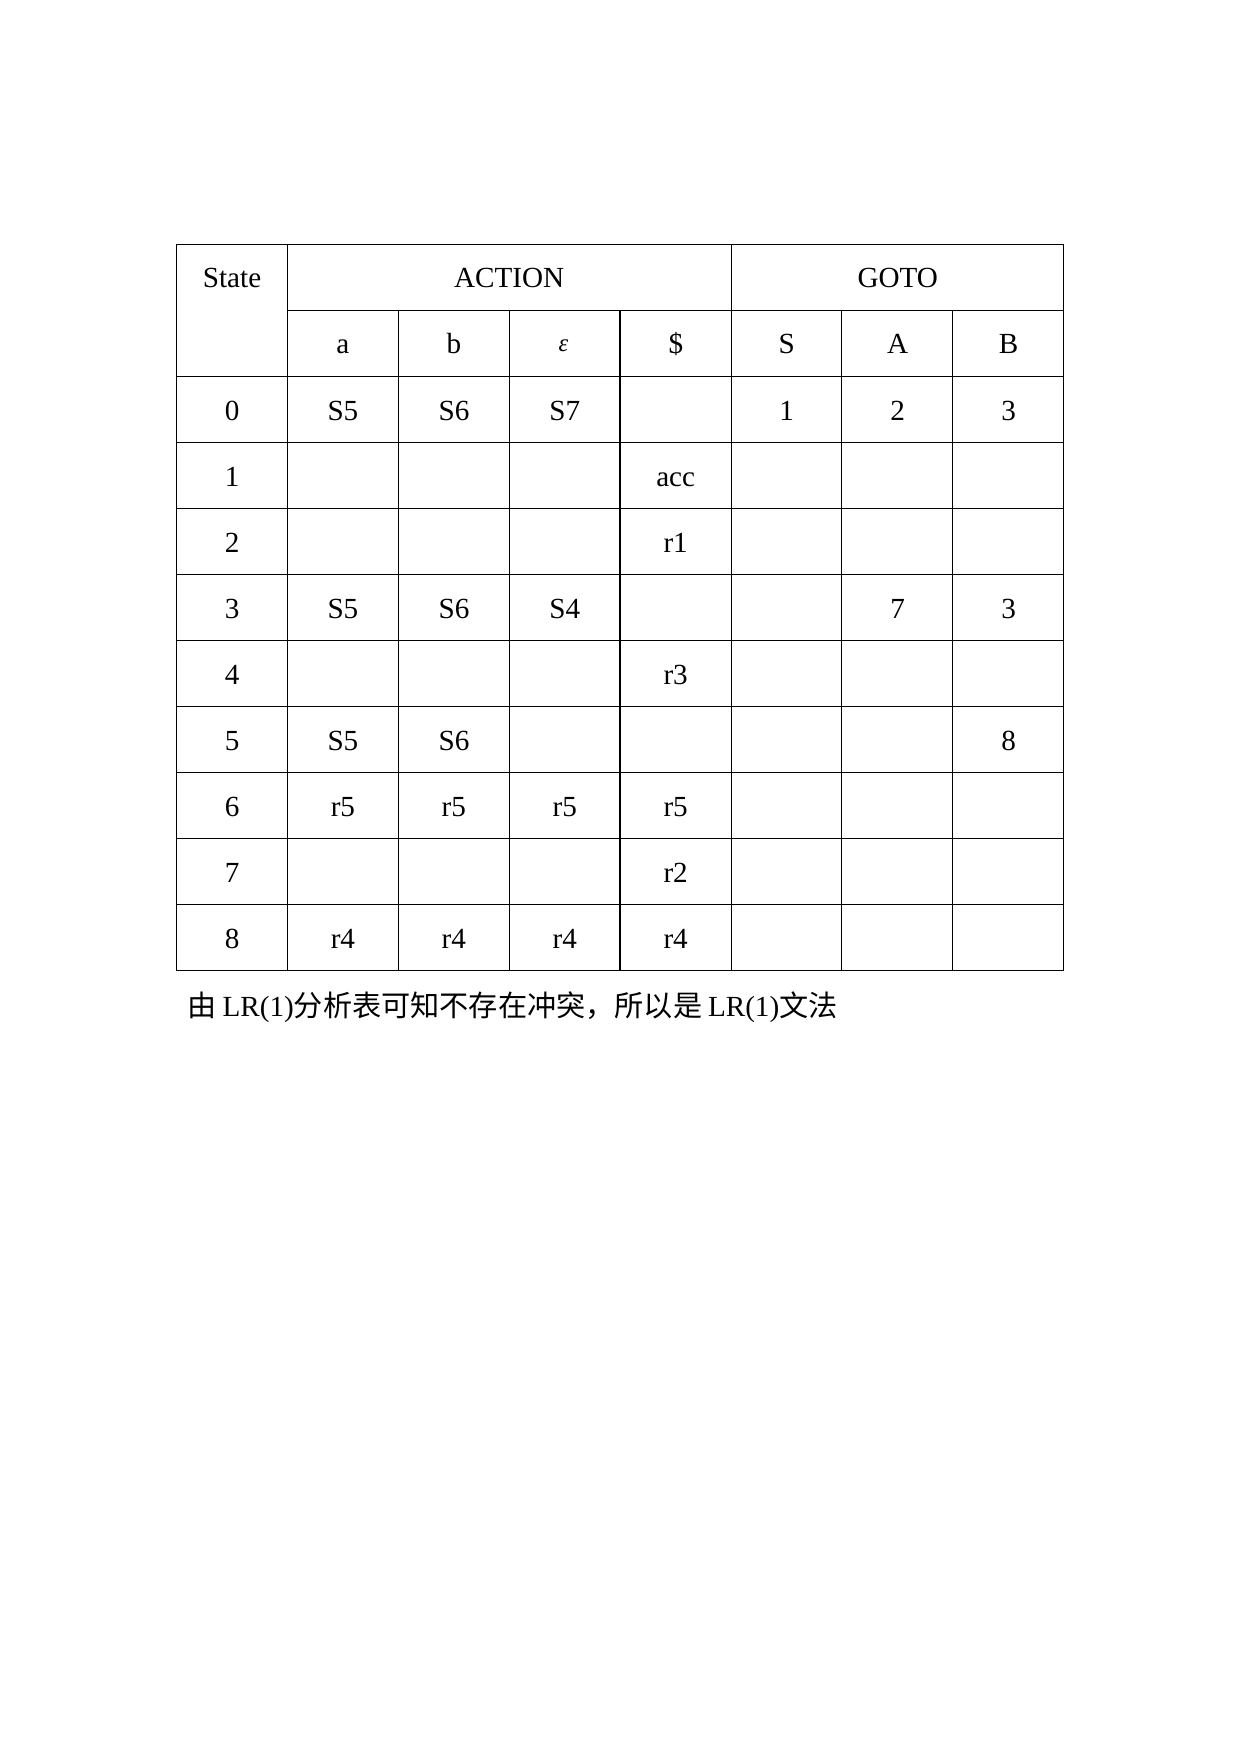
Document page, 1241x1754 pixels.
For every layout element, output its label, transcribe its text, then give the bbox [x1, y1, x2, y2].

table_cell S [732, 311, 841, 376]
table_cell [732, 773, 841, 838]
table_cell [953, 509, 1063, 574]
table_cell r2 [621, 839, 731, 904]
table_cell $ [621, 311, 731, 376]
table_cell [510, 311, 619, 376]
table_cell 3 [177, 575, 287, 640]
table_cell [399, 443, 509, 508]
table_cell b [399, 311, 509, 376]
table_cell [732, 905, 841, 970]
table_cell r4 [510, 905, 619, 970]
table_cell S6 [399, 377, 509, 442]
table_header ACTION [288, 245, 731, 310]
table_cell S7 [510, 377, 619, 442]
table_cell S5 [288, 575, 398, 640]
table_cell 1 [177, 443, 287, 508]
table_cell r3 [621, 641, 731, 706]
table_cell S6 [399, 707, 509, 772]
table_cell a [288, 311, 398, 376]
table_cell [842, 707, 952, 772]
table_cell 1 [732, 377, 841, 442]
table_cell [842, 641, 952, 706]
table_cell [621, 575, 731, 640]
table_cell [732, 575, 841, 640]
table_cell 5 [177, 707, 287, 772]
text 由LR(1)分析表可知不存在冲突，所以是LR(1)文法 [187, 971, 1053, 1036]
table_cell [510, 443, 619, 508]
table_header State [177, 245, 287, 376]
table_cell r5 [510, 773, 619, 838]
table_cell r4 [399, 905, 509, 970]
table_cell 0 [177, 377, 287, 442]
table_cell 7 [177, 839, 287, 904]
table_cell 8 [953, 707, 1063, 772]
table_cell 6 [177, 773, 287, 838]
table_cell r5 [399, 773, 509, 838]
table_cell 7 [842, 575, 952, 640]
table_cell acc [621, 443, 731, 508]
table_cell 2 [842, 377, 952, 442]
table_cell [842, 839, 952, 904]
table_cell [732, 443, 841, 508]
table_cell [510, 641, 619, 706]
table_cell [732, 641, 841, 706]
table_cell [288, 839, 398, 904]
table_cell [510, 509, 619, 574]
table_cell [953, 641, 1063, 706]
table_cell [399, 641, 509, 706]
table_cell [732, 509, 841, 574]
table_cell [288, 509, 398, 574]
table_cell [288, 641, 398, 706]
table_cell [399, 509, 509, 574]
table_cell S4 [510, 575, 619, 640]
table_cell S6 [399, 575, 509, 640]
table_cell [953, 839, 1063, 904]
table_cell r4 [621, 905, 731, 970]
table_header GOTO [732, 245, 1063, 310]
table_cell r1 [621, 509, 731, 574]
table_cell S5 [288, 377, 398, 442]
table_cell 3 [953, 377, 1063, 442]
table_cell [510, 839, 619, 904]
table_cell [953, 773, 1063, 838]
table_cell [953, 905, 1063, 970]
table_cell r5 [288, 773, 398, 838]
table_cell [510, 707, 619, 772]
table_cell A [842, 311, 952, 376]
table_cell [288, 443, 398, 508]
table_cell [732, 707, 841, 772]
table_cell [842, 905, 952, 970]
table_cell [621, 707, 731, 772]
table_cell [732, 839, 841, 904]
table_cell [842, 773, 952, 838]
table_cell [399, 839, 509, 904]
table_cell [953, 443, 1063, 508]
table_cell r4 [288, 905, 398, 970]
table_cell S5 [288, 707, 398, 772]
table_cell 4 [177, 641, 287, 706]
table_cell [621, 377, 731, 442]
table_cell [842, 443, 952, 508]
table_cell 2 [177, 509, 287, 574]
table_cell r5 [621, 773, 731, 838]
table_cell 8 [177, 905, 287, 970]
table_cell B [953, 311, 1063, 376]
table_cell [842, 509, 952, 574]
table_cell 3 [953, 575, 1063, 640]
